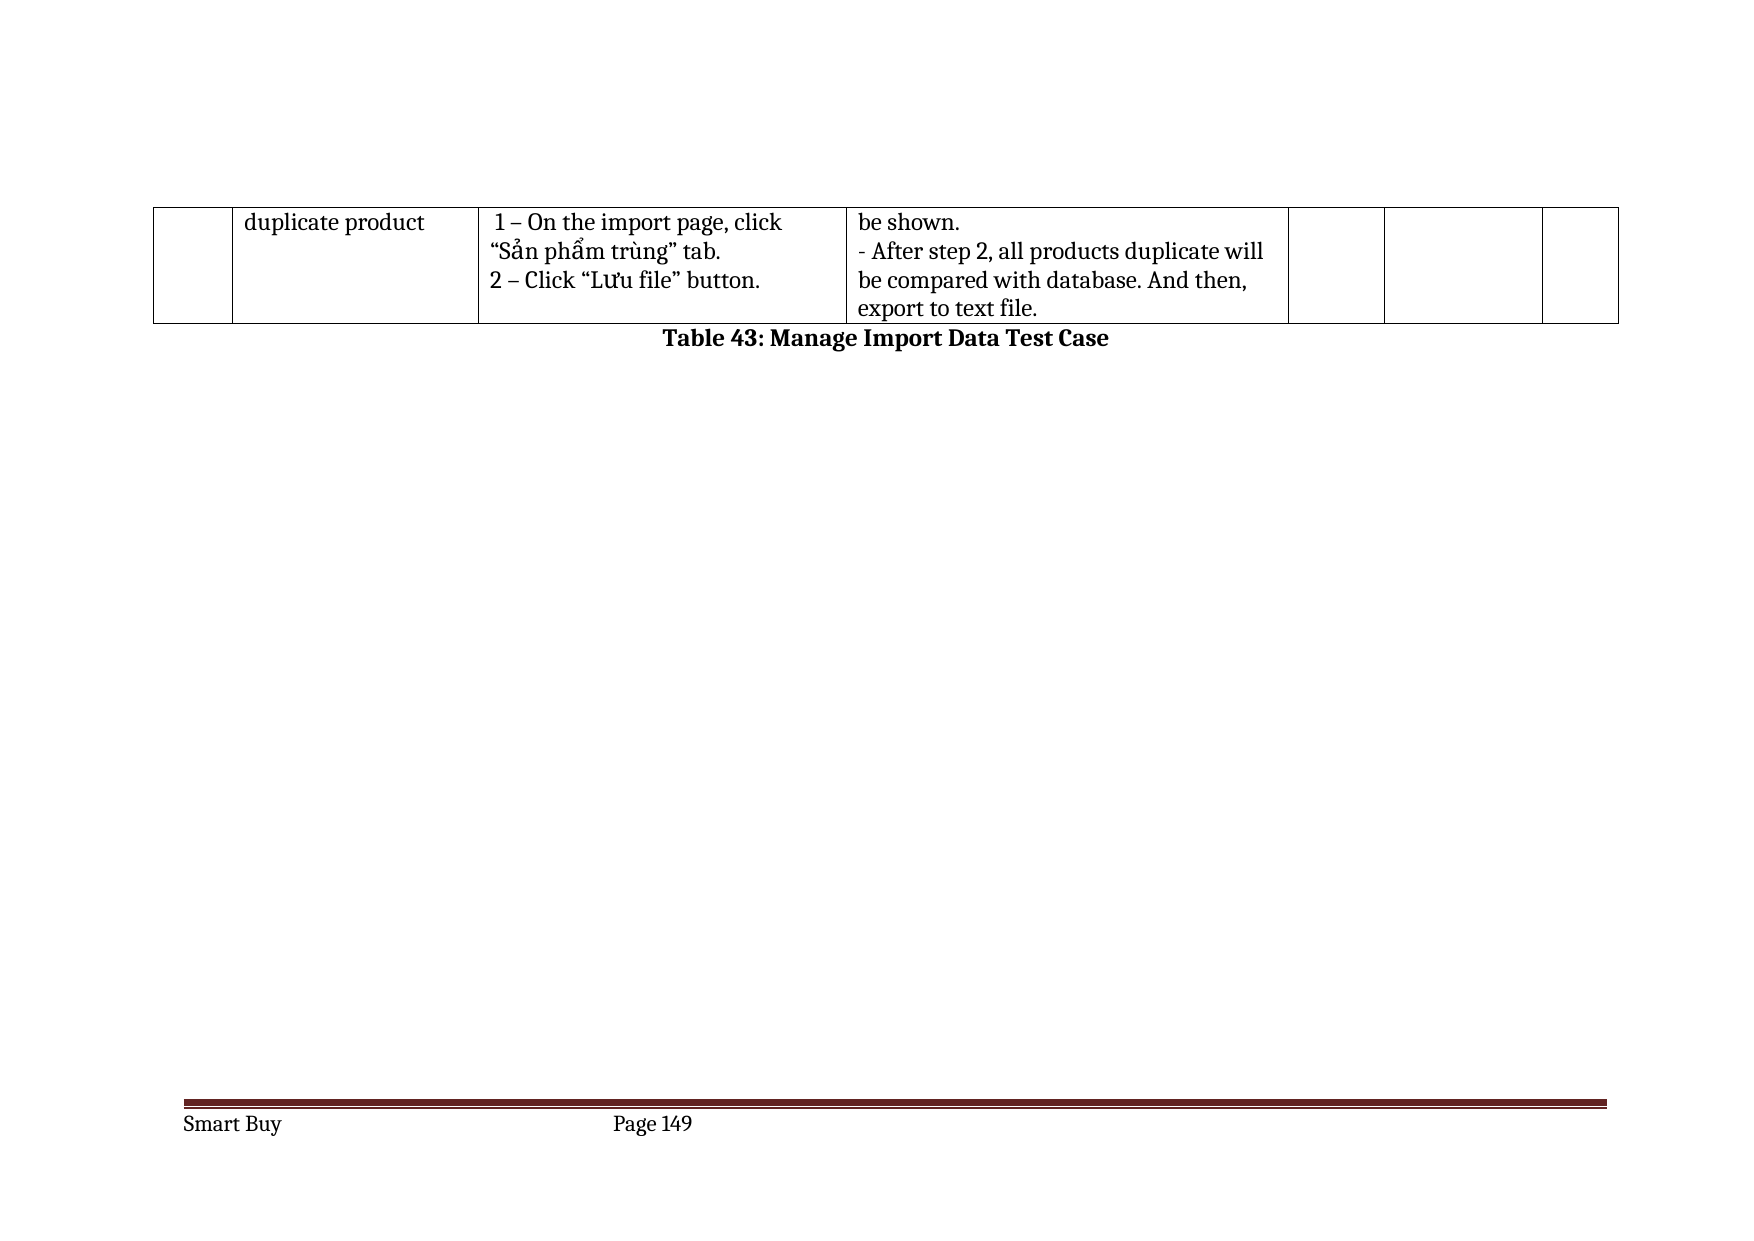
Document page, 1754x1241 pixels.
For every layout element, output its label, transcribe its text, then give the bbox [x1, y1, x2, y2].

text Table 43: Manage Import Data Test Case [165, 324, 1607, 353]
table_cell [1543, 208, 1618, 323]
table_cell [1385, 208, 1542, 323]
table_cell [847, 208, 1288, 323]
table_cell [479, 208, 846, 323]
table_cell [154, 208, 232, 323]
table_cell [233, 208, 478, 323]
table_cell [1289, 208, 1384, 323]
